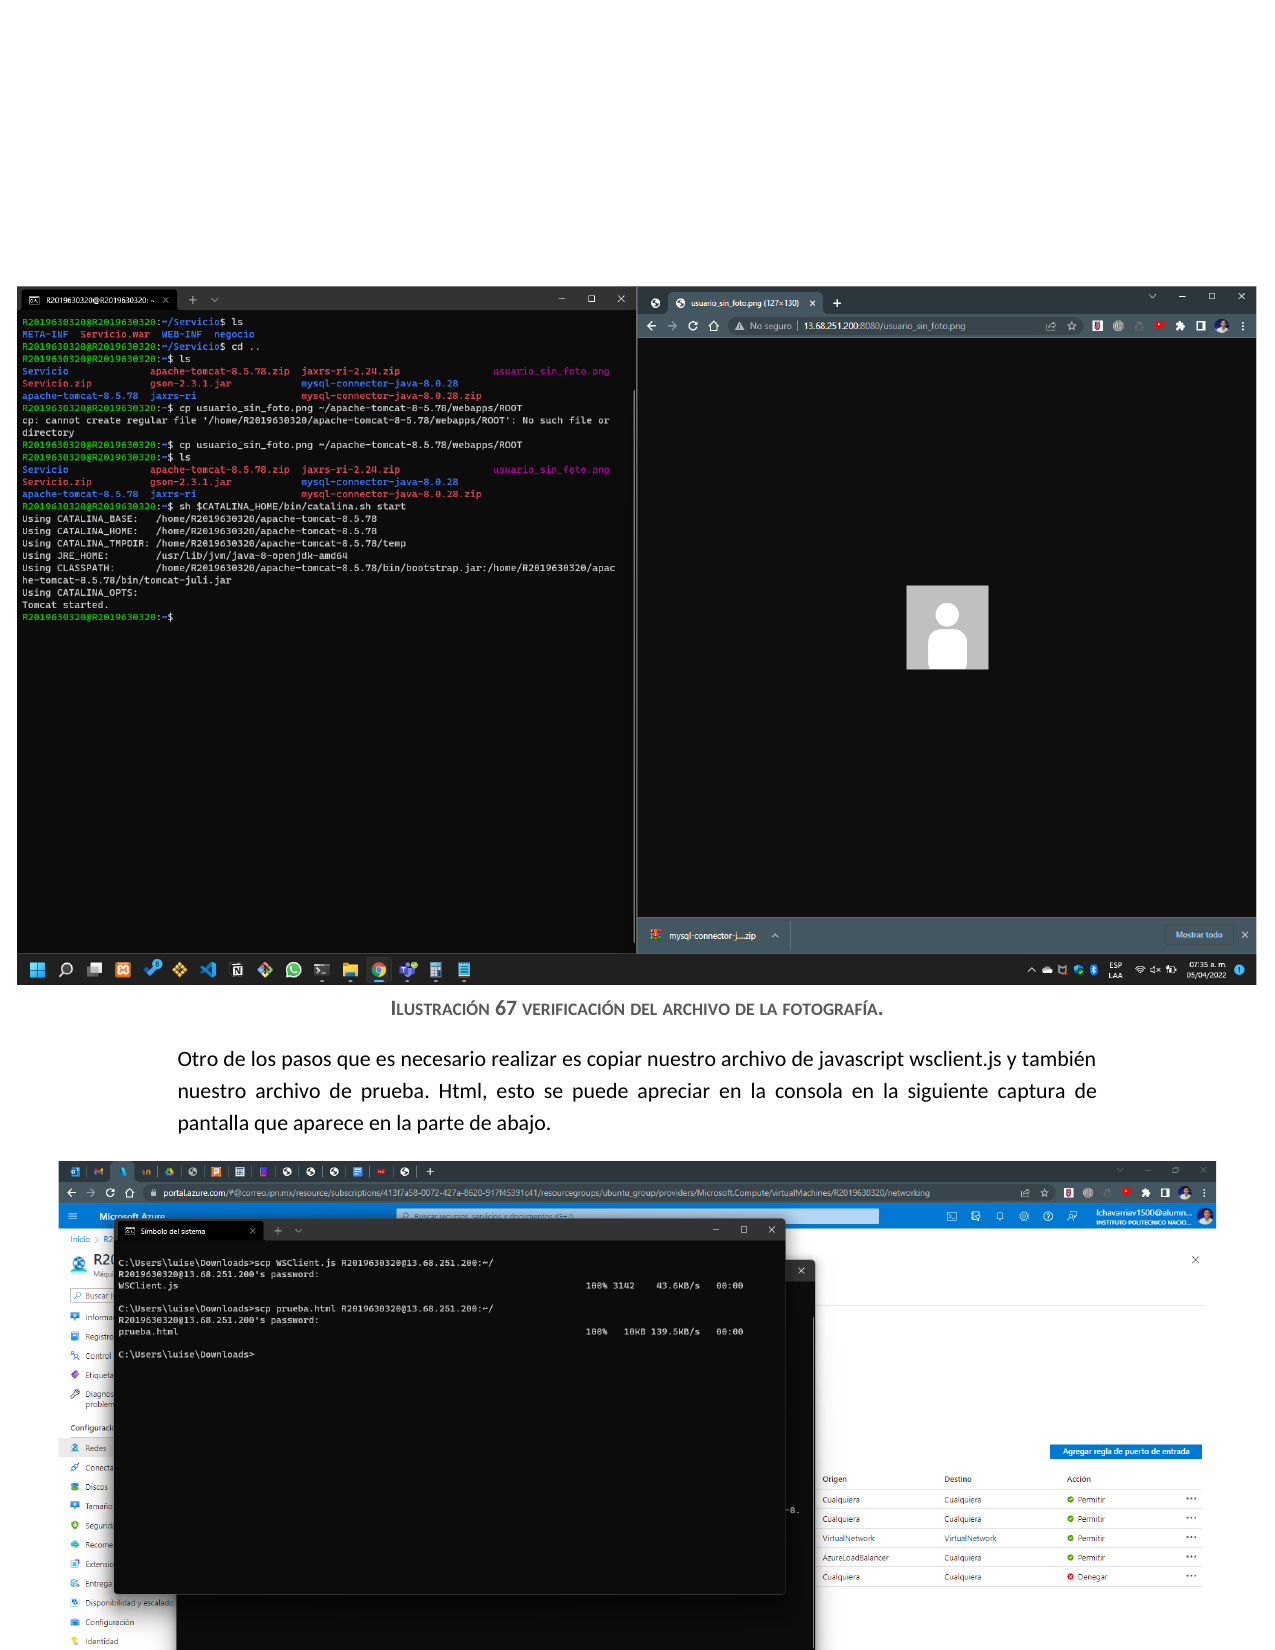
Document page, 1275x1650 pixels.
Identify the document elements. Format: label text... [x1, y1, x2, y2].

text Otro de los pasos que es necesario realizar es copiar nuestro archivo de javascript wsclient.js y también nuestro archivo de prueba. Html, esto se puede apreciar en la consola en la siguiente captura de pantalla que aparece en la parte de abajo. [177, 1045, 1098, 1136]
picture [17, 286, 1257, 985]
picture [58, 1161, 1217, 1650]
